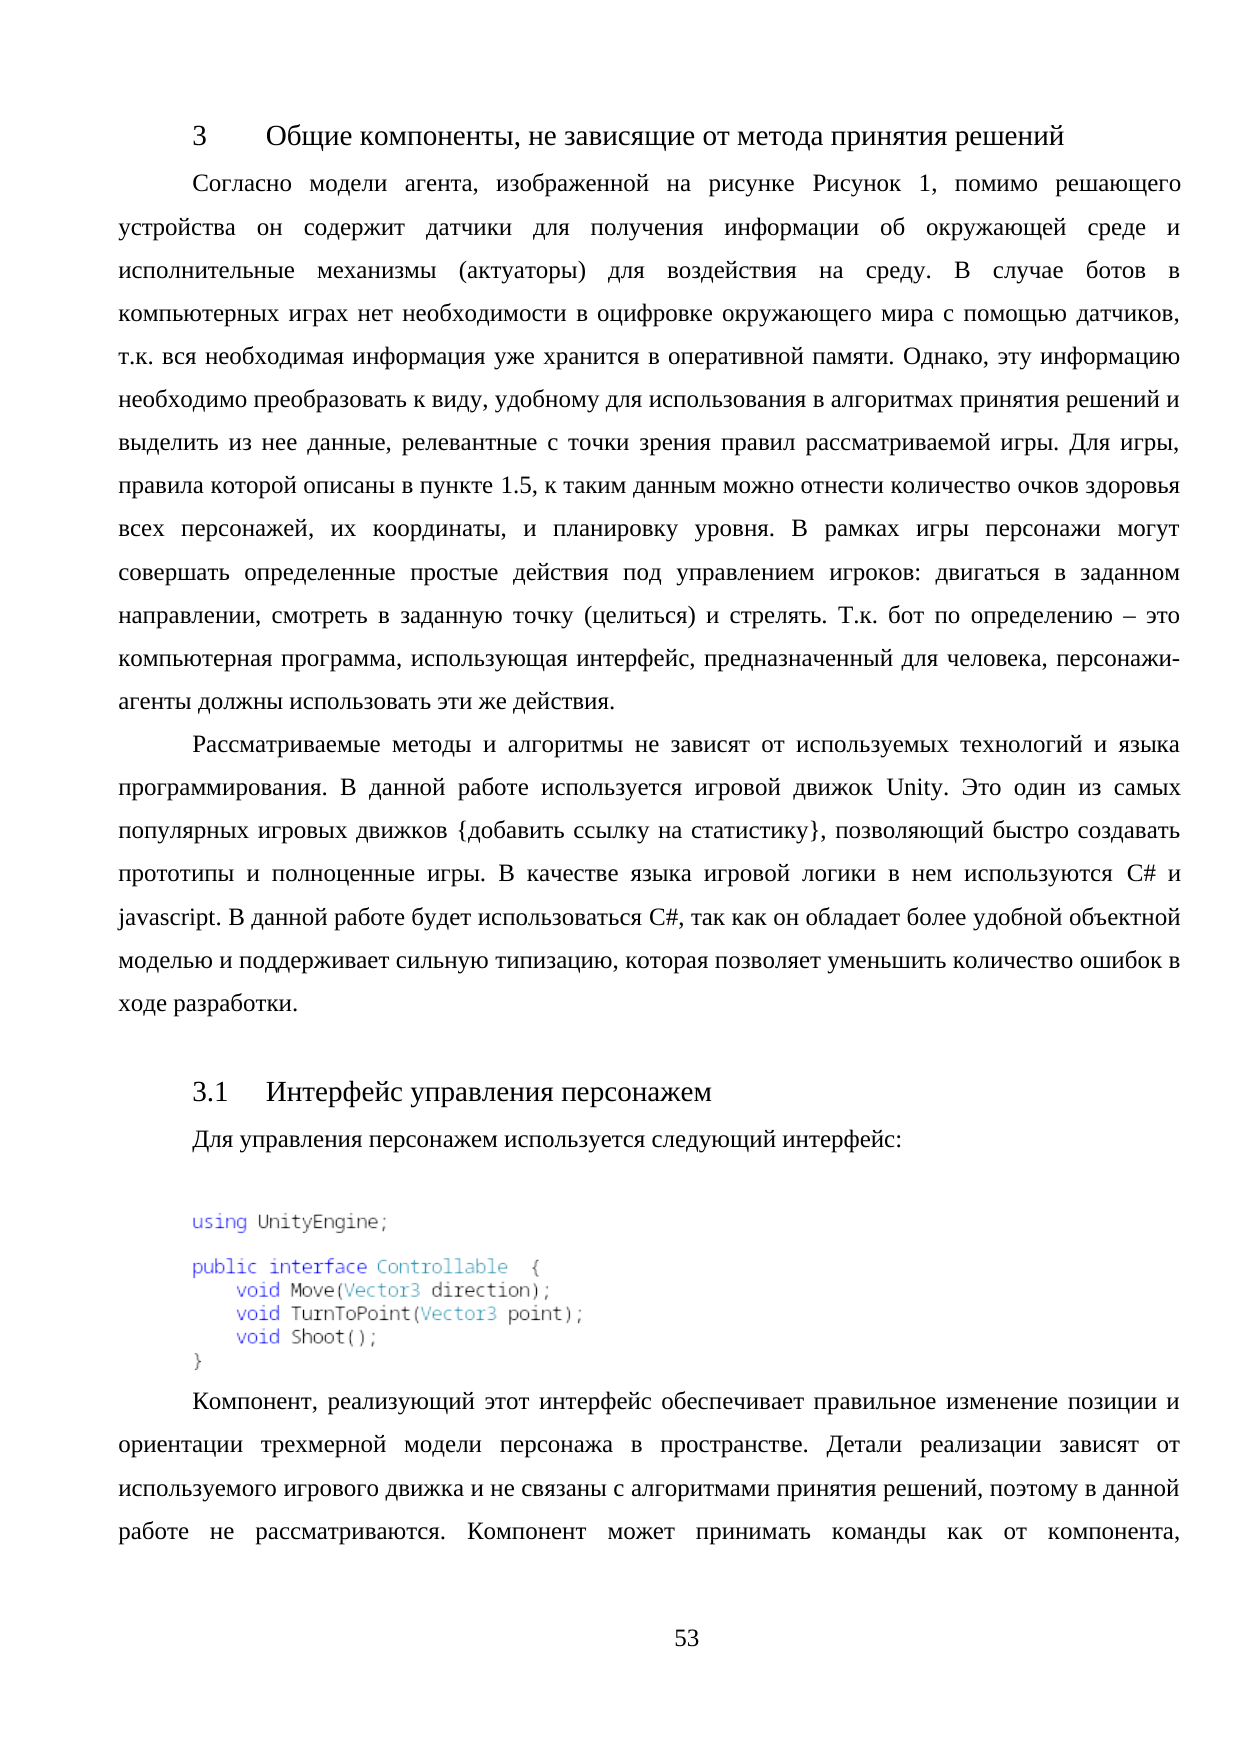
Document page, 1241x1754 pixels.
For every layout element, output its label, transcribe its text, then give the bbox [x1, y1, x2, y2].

text Согласно модели агента, изображенной на рисунке 1, помимо решающего устройства он содержит датчики для получения информации об окружающей среде и исполнительные механизмы (актуаторы) для воздействия на среду. В случае ботов в компьютерных играх нет необходимости в оцифровке окружающего мира с помощью датчиков, т.к. вся необходимая информация уже хранится в оперативной памяти. Однако, эту информацию необходимо преобразовать к виду, удобному для использования в алгоритмах принятия решений и выделить из нее данные, релевантные с точки зрения правил рассматриваемой игры. Для игры, правила которой описаны в пункте 1.5, к таким данным можно отнести количество очков здоровья всех персонажей, их координаты, и планировку уровня. В рамках игры персонажи могут совершать определенные простые действия под управлением игроков: двигаться в заданном направлении, смотреть в заданную точку (целиться) и стрелять. Т.к. бот по определению – это компьютерная программа, использующая интерфейс, предназначенный для человека, персонажи-агенты должны использовать эти же действия. [118, 168, 1181, 715]
text Для управления персонажем используется следующий интерфейс: [118, 1124, 1181, 1153]
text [118, 1386, 1181, 1544]
subtitle Интерфейс управления персонажем [118, 1074, 1181, 1108]
text Рассматриваемые методы и алгоритмы не зависят от используемых технологий и языка программирования. В данной работе используется игровой движок Unity. Это один из самых популярных игровых движков {добавить ссылку на статистику}, позволяющий быстро создавать прототипы и полноценные игры. В качестве языка игровой логики в нем используются C# и javascript. В данной работе будет использоваться C#, так как он обладает более удобной объектной моделью и поддерживает сильную типизацию, которая позволяет уменьшить количество ошибок в ходе разработки. [118, 729, 1181, 1017]
subtitle Общие компоненты, не зависящие от метода принятия решений [118, 118, 1181, 152]
